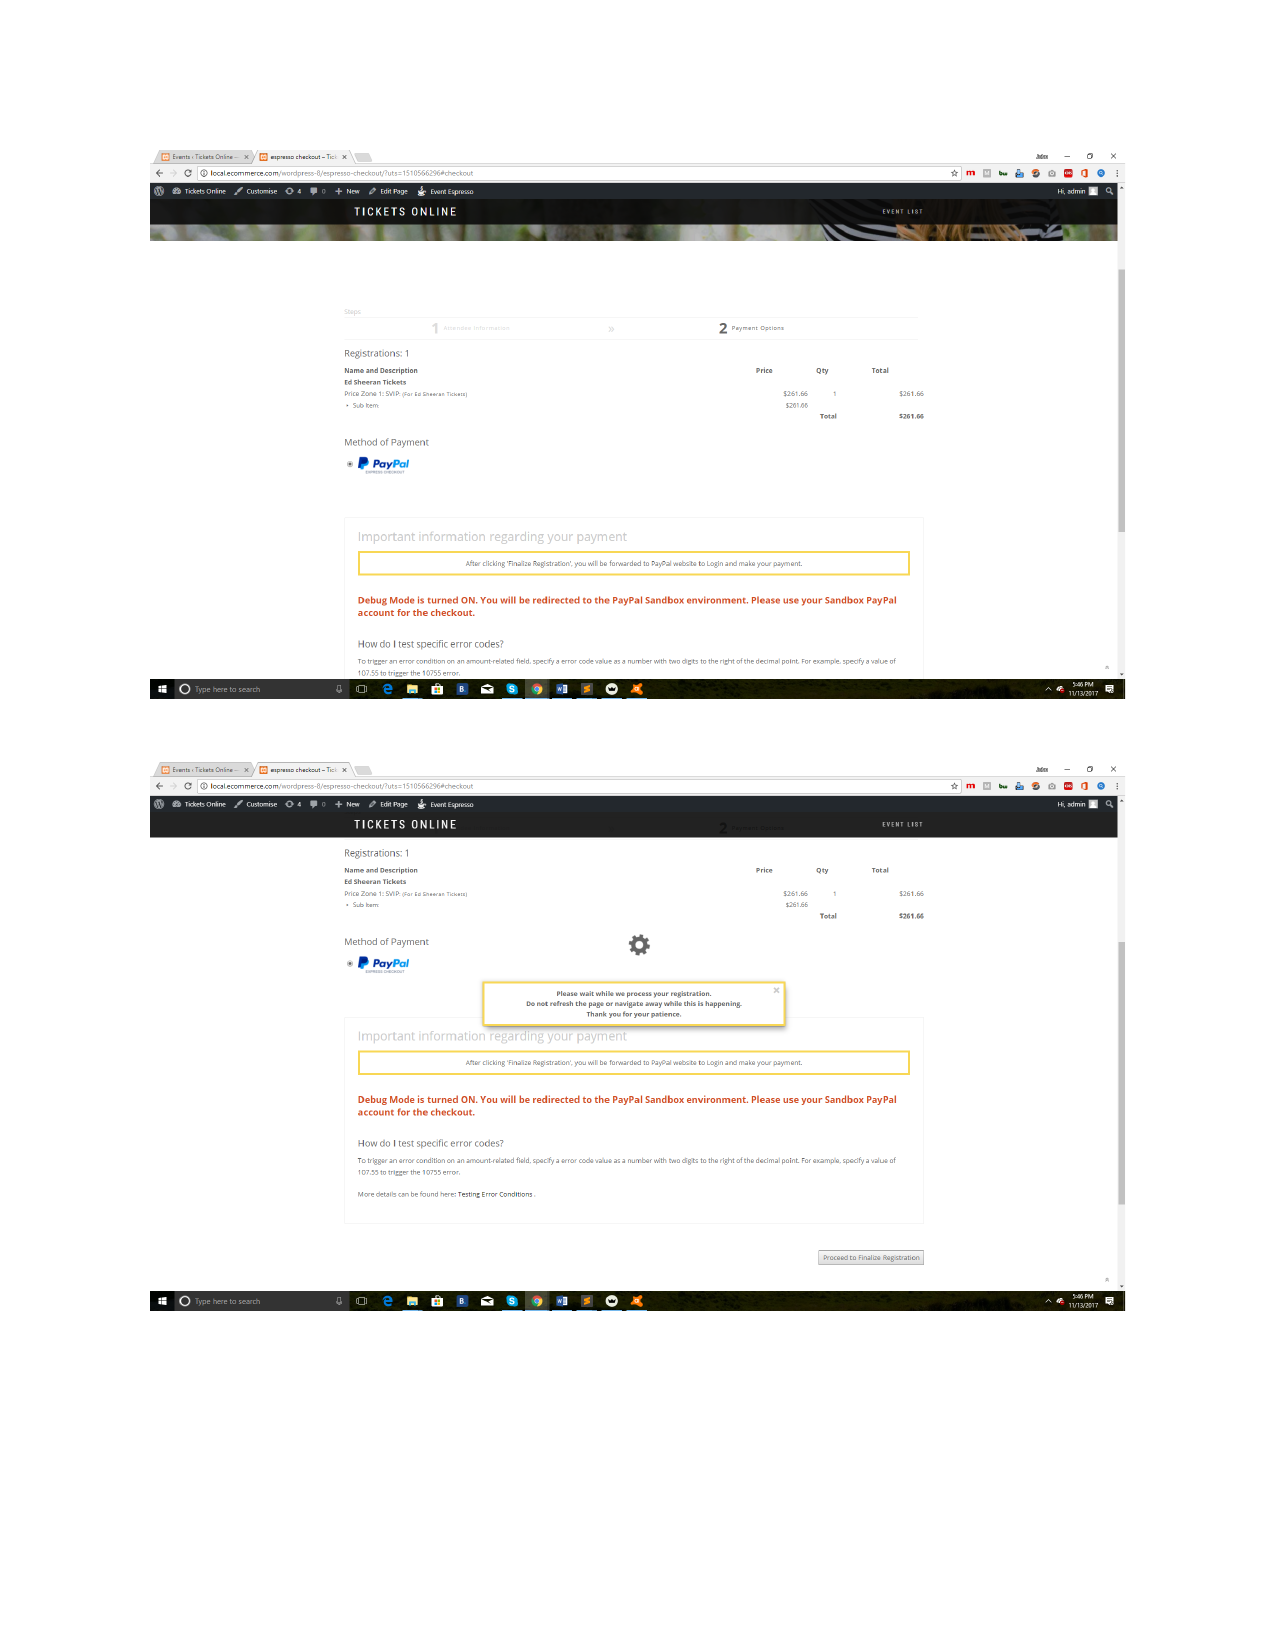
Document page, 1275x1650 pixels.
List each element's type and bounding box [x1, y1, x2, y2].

picture [150, 150, 1125, 699]
picture [150, 762, 1125, 1311]
